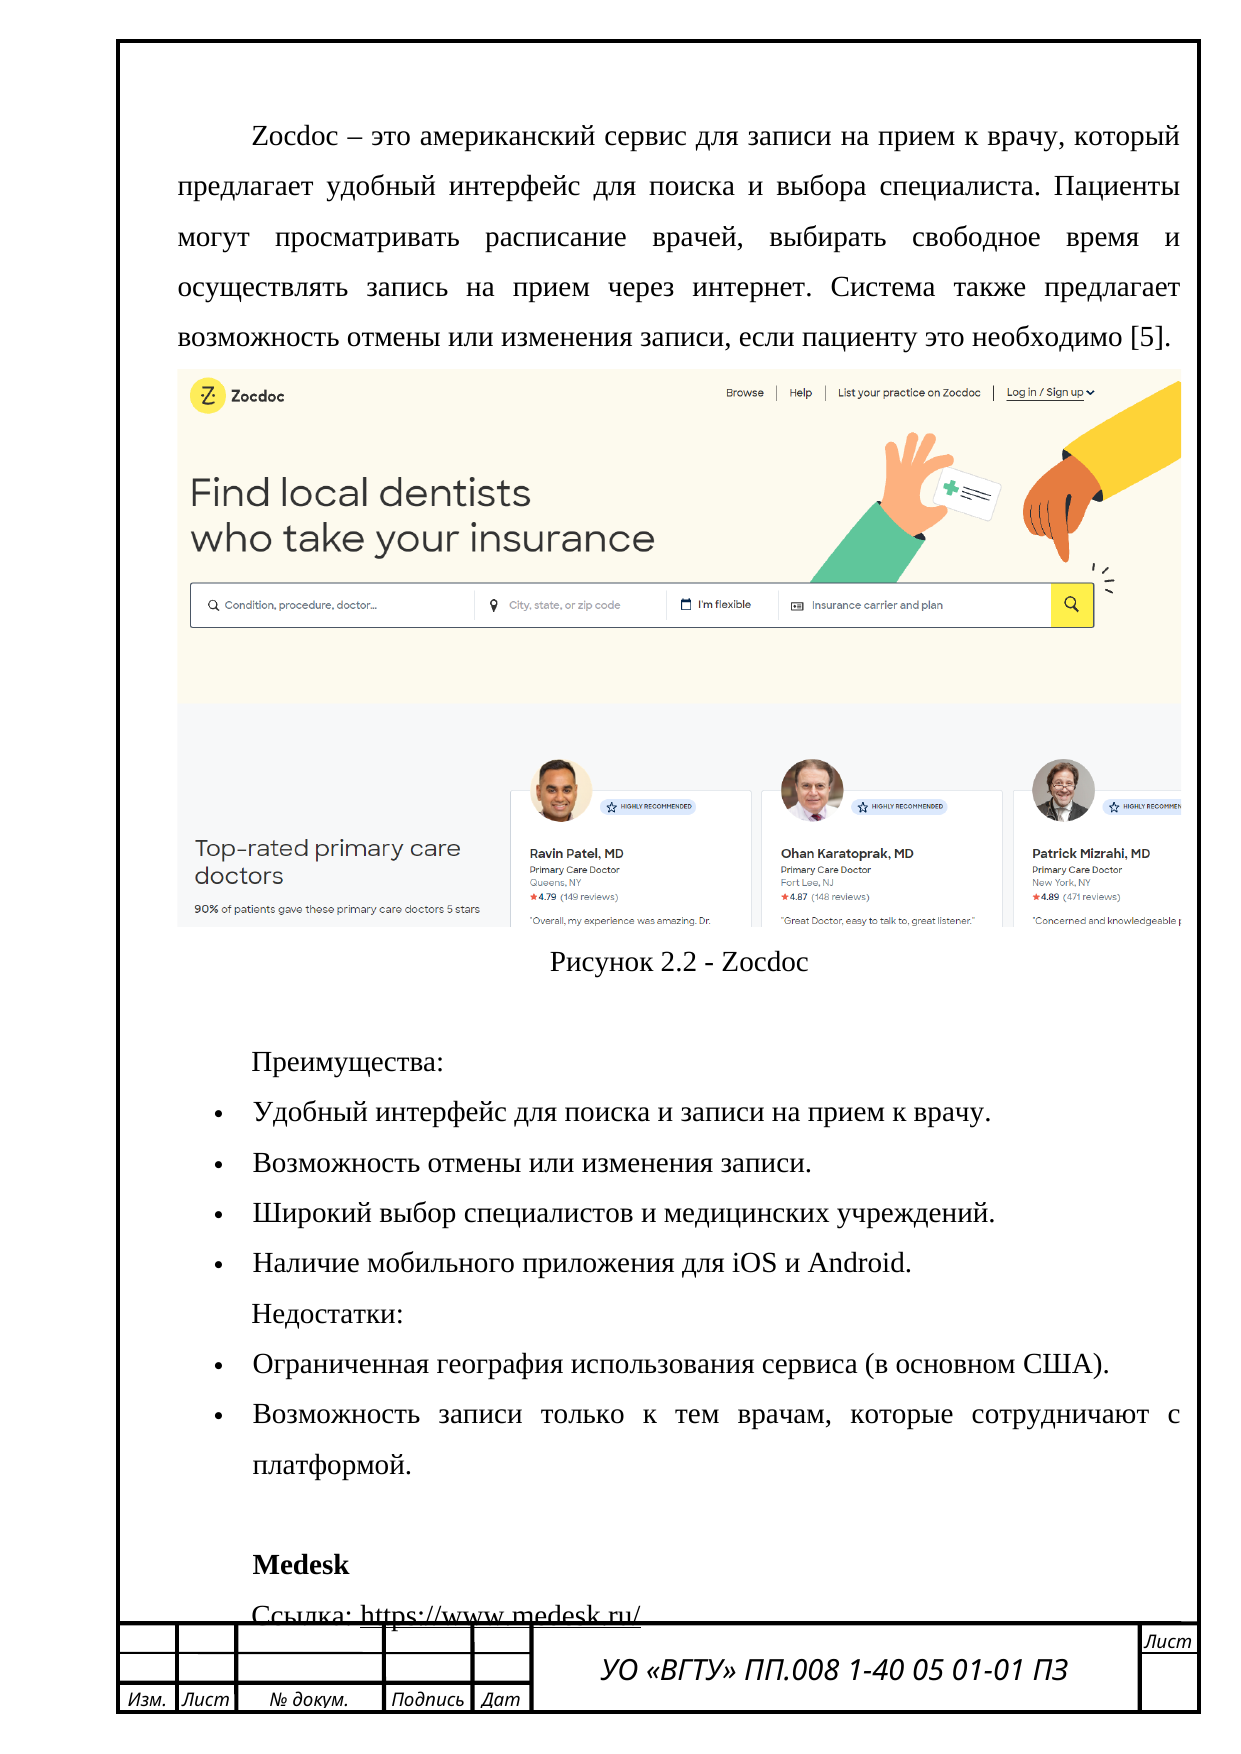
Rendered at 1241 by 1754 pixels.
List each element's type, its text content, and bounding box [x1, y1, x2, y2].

list Ограниченная география использования сервиса (в основном США). [215, 1346, 1181, 1380]
text Medesk [252, 1547, 1181, 1581]
list Наличие мобильного приложения для iOS и Android. [215, 1246, 1181, 1279]
list Возможность записи только к тем врачам, которые сотрудничают с платформой. [215, 1396, 1181, 1480]
list Широкий выбор специалистов и медицинских учреждений. [215, 1195, 1181, 1229]
text Рисунок 2.2 - Zocdoc [177, 944, 1181, 977]
text Ссылка: https://www.medesk.ru/ [177, 1598, 1181, 1631]
list Удобный интерфейс для поиска и записи на прием к врачу. [215, 1094, 1181, 1128]
picture [177, 369, 1182, 927]
text Недостатки: [177, 1296, 1181, 1329]
list Возможность отмены или изменения записи. [215, 1145, 1181, 1178]
text Преимущества: [177, 1044, 1181, 1078]
text Zocdoc – это американский сервис для записи на прием к врачу, который предлагает удобный интерфейс для поиска и выбора специалиста. Пациенты могут просматривать расписание врачей, выбирать свободное время и осуществлять запись на прием через интернет. Система также предлагает возможность отмены или изменения записи, если пациенту это необходимо [5]. [177, 118, 1181, 353]
